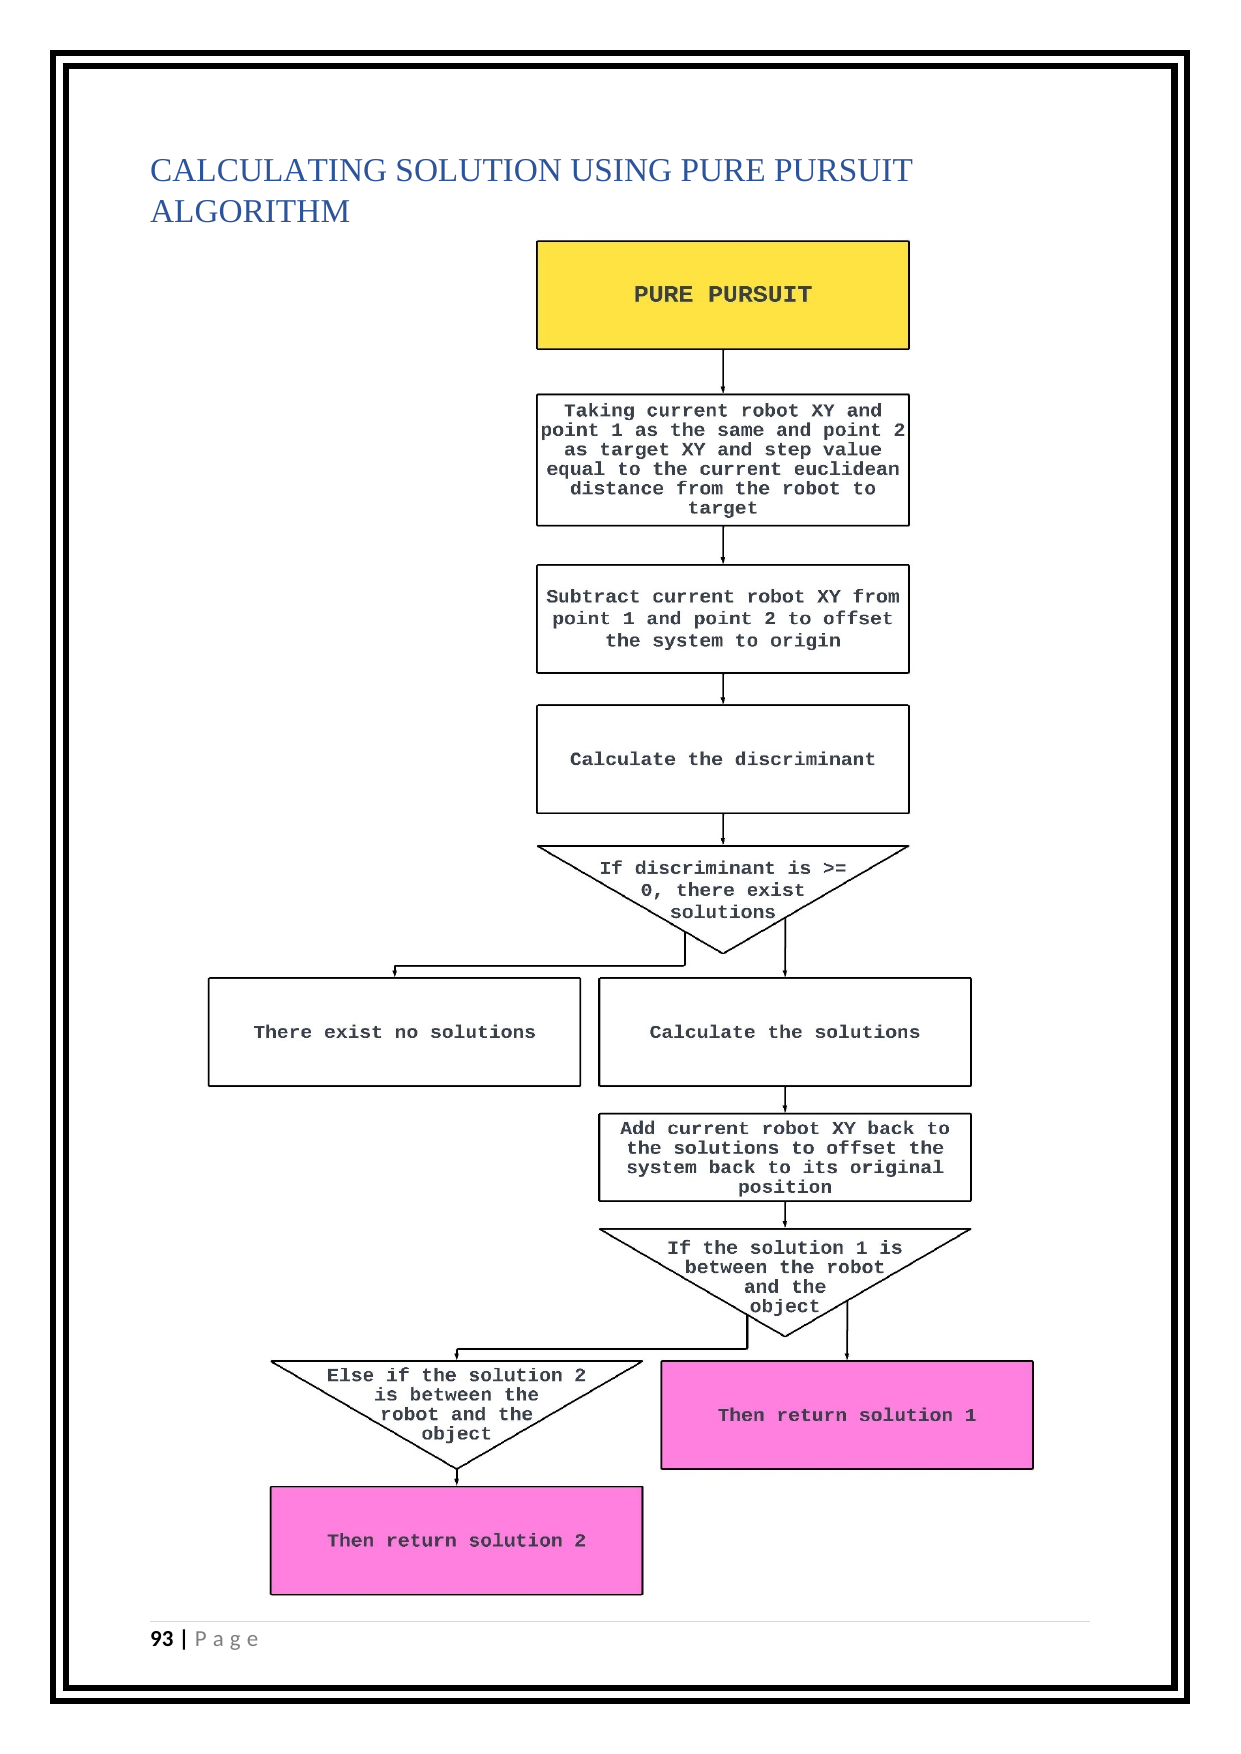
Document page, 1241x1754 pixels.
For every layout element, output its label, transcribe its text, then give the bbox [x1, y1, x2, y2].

picture [199, 232, 1042, 1603]
subtitle CALCULATING SOLUTION USING PURE PURSUIT ALGORITHM [150, 150, 1090, 230]
